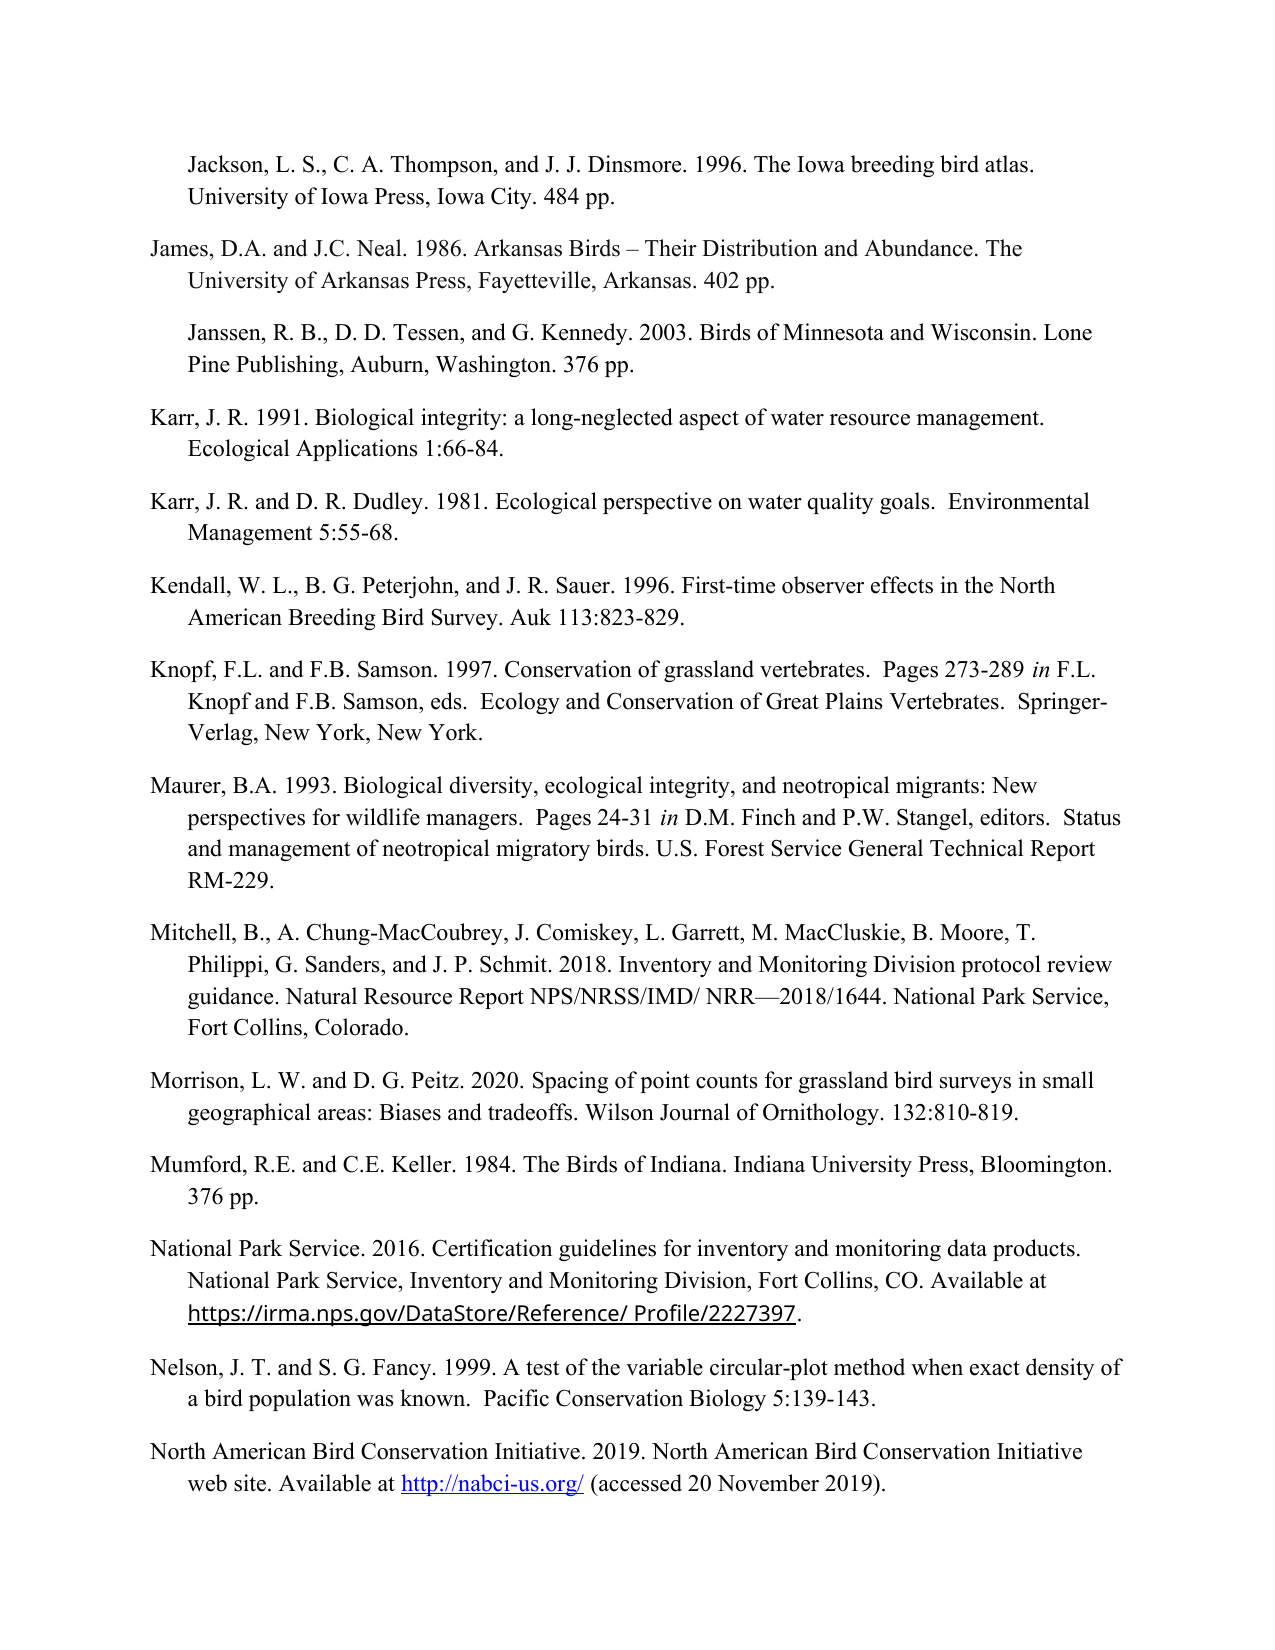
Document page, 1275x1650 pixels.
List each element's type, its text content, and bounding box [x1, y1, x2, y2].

text Karr, J. R. and D. R. Dudley. 1981. Ecological perspective on water quality goals. Environmental Management 5:55-68. [150, 487, 1125, 546]
text Mumford, R.E. and C.E. Keller. 1984. The Birds of Indiana. Indiana University Press, Bloomington. 376 pp. [150, 1150, 1125, 1209]
text Janssen, R. B., D. D. Tessen, and G. Kennedy. 2003. Birds of Minnesota and Wisconsin. Lone Pine Publishing, Auburn, Washington. 376 pp. [187, 318, 1125, 378]
text Knopf, F.L. and F.B. Samson. 1997. Conservation of grassland vertebrates. Pages 273-289 in F.L. Knopf and F.B. Samson, eds. Ecology and Conservation of Great Plains Vertebrates. Springer-Verlag, New York, New York. [150, 655, 1125, 746]
text Kendall, W. L., B. G. Peterjohn, and J. R. Sauer. 1996. First-time observer effects in the North American Breeding Bird Survey. Auk 113:823-829. [150, 571, 1125, 630]
text Karr, J. R. 1991. Biological integrity: a long-neglected aspect of water resource management. Ecological Applications 1:66-84. [150, 402, 1125, 462]
text North American Bird Conservation Initiative. 2019. North American Bird Conservation Initiative web site. Available at http://nabci-us.org/ (accessed 20 November 2019). [150, 1437, 1125, 1496]
text National Park Service. 2016. Certification guidelines for inventory and monitoring data products. National Park Service, Inventory and Monitoring Division, Fort Collins, CO. Available at https://irma.nps.gov/DataStore/Reference/ Profile/2227397. [150, 1234, 1125, 1328]
text Nelson, J. T. and S. G. Fancy. 1999. A test of the variable circular-plot method when exact density of a bird population was known. Pacific Conservation Biology 5:139-143. [150, 1353, 1125, 1412]
text James, D.A. and J.C. Neal. 1986. Arkansas Birds – Their Distribution and Abundance. The University of Arkansas Press, Fayetteville, Arkansas. 402 pp. [150, 234, 1125, 293]
text Mitchell, B., A. Chung-MacCoubrey, J. Comiskey, L. Garrett, M. MacCluskie, B. Moore, T. Philippi, G. Sanders, and J. P. Schmit. 2018. Inventory and Monitoring Division protocol review guidance. Natural Resource Report NPS/NRSS/IMD/ NRR—2018/1644. National Park Service, Fort Collins, Colorado. [150, 918, 1125, 1041]
text Maurer, B.A. 1993. Biological diversity, ecological integrity, and neotropical migrants: New perspectives for wildlife managers. Pages 24-31 in D.M. Finch and P.W. Stangel, editors. Status and management of neotropical migratory birds. U.S. Forest Service General Technical Report RM-229. [150, 771, 1125, 893]
text Morrison, L. W. and D. G. Peitz. 2020. Spacing of point counts for grassland bird surveys in small geographical areas: Biases and tradeoffs. Wilson Journal of Ornithology. 132:810-819. [150, 1066, 1125, 1125]
text Jackson, L. S., C. A. Thompson, and J. J. Dinsmore. 1996. The Iowa breeding bird atlas. University of Iowa Press, Iowa City. 484 pp. [187, 150, 1125, 209]
